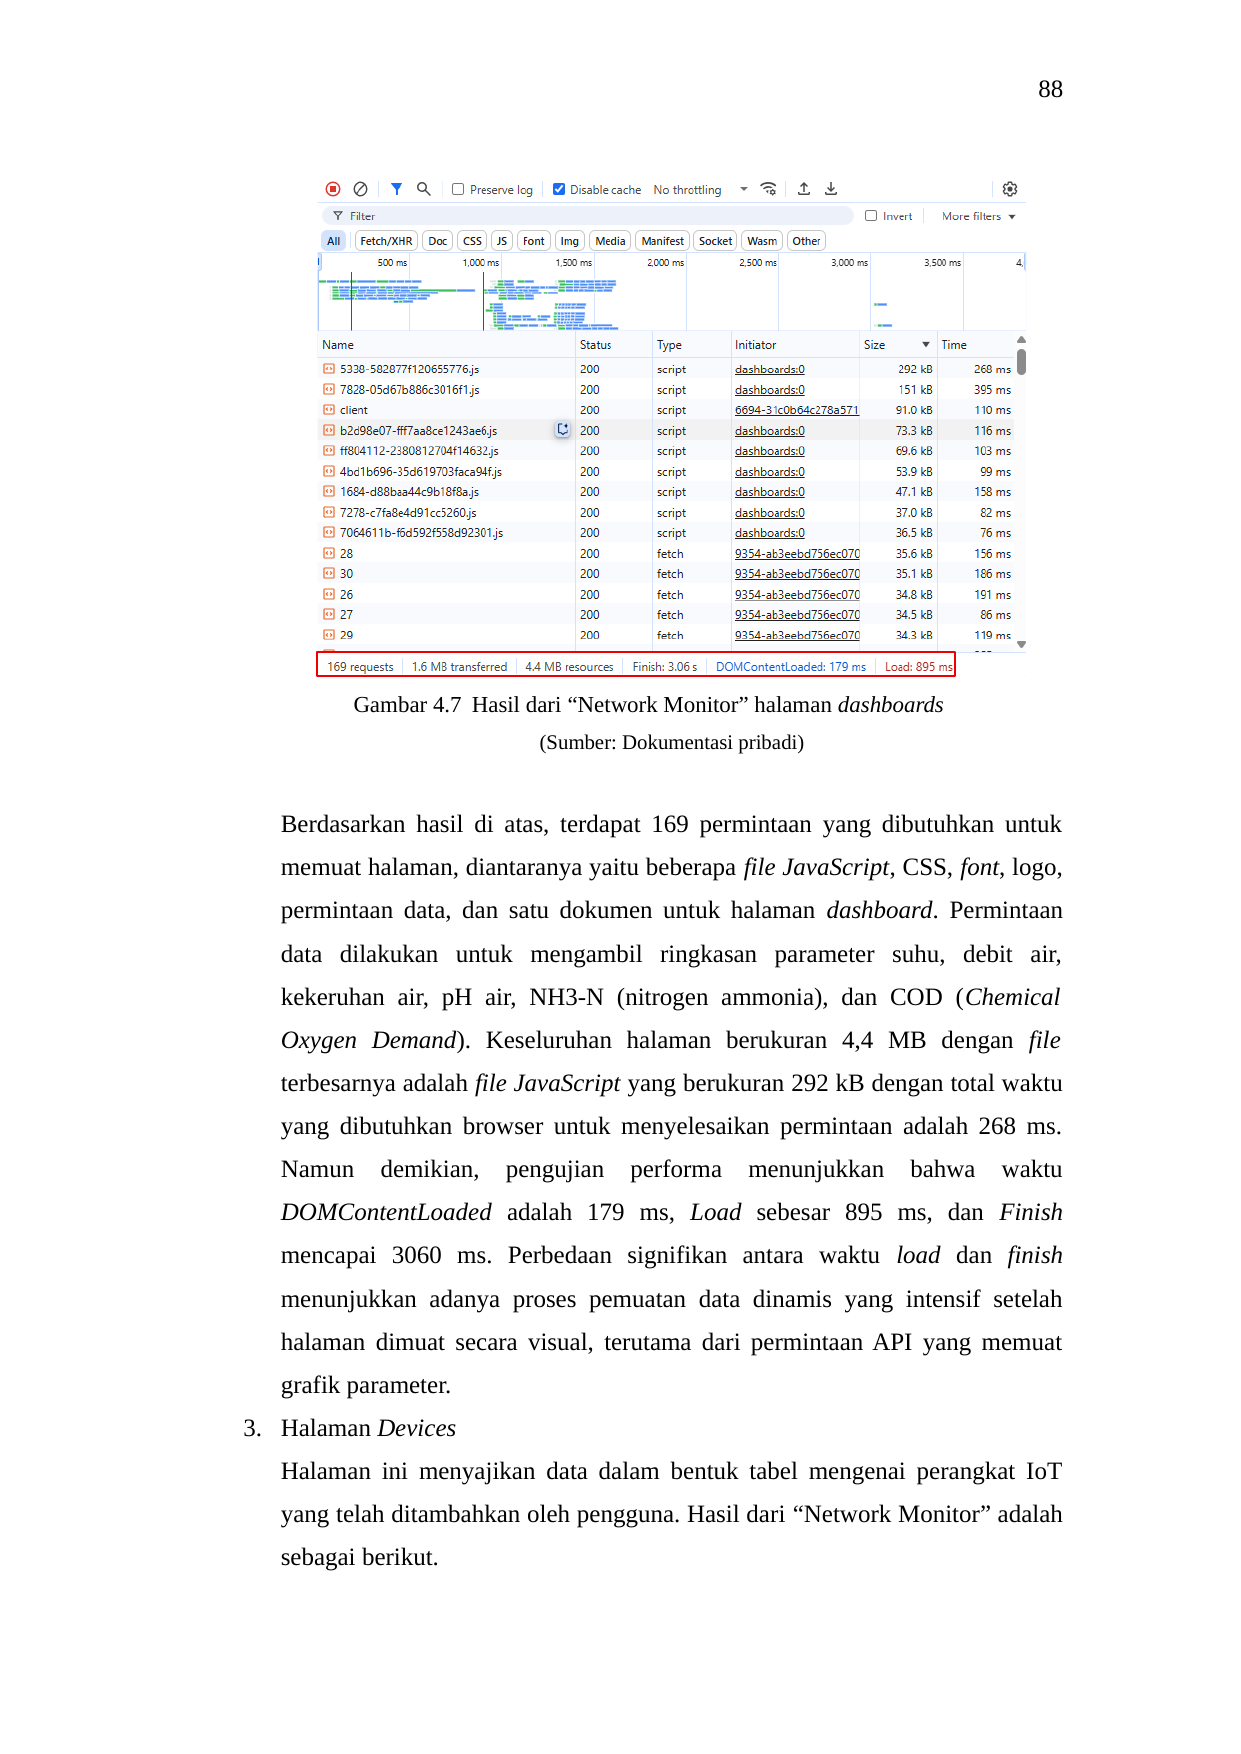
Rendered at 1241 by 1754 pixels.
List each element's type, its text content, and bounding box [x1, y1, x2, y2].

list (Sumber: Dokumentasi pribadi) [281, 730, 1063, 754]
list Halaman ini menyajikan data dalam bentuk tabel mengenai perangkat IoT yang telah ditambahkan oleh pengguna. Hasil dari “Network Monitor” adalah sebagai berikut. [281, 1456, 1063, 1571]
list Halaman Devices [243, 1413, 1063, 1442]
picture [318, 653, 954, 675]
picture [317, 177, 1027, 677]
list Berdasarkan hasil di atas, terdapat 169 permintaan yang dibutuhkan untuk memuat halaman, diantaranya yaitu beberapa file JavaScript, CSS, font, logo, permintaan data, dan satu dokumen untuk halaman dashboard. Permintaan data dilakukan untuk mengambil ringkasan parameter suhu, debit air, kekeruhan air, pH air, NH3-N (nitrogen ammonia), dan COD (Chemical Oxygen Demand). Keseluruhan halaman berukuran 4,4 MB dengan file terbesarnya adalah file JavaScript yang berukuran 292 kB dengan total waktu yang dibutuhkan browser untuk menyelesaikan permintaan adalah 268 ms. Namun demikian, pengujian performa menunjukkan bahwa waktu DOMContentLoaded adalah 179 ms, Load sebesar 895 ms, dan Finish mencapai 3060 ms. Perbedaan signifikan antara waktu load dan finish menunjukkan adanya proses pemuatan data dinamis yang intensif setelah halaman dimuat secara visual, terutama dari permintaan API yang memuat grafik parameter. [281, 809, 1063, 1399]
text Hasil dari “Network Monitor” halaman dashboards [236, 691, 1063, 717]
